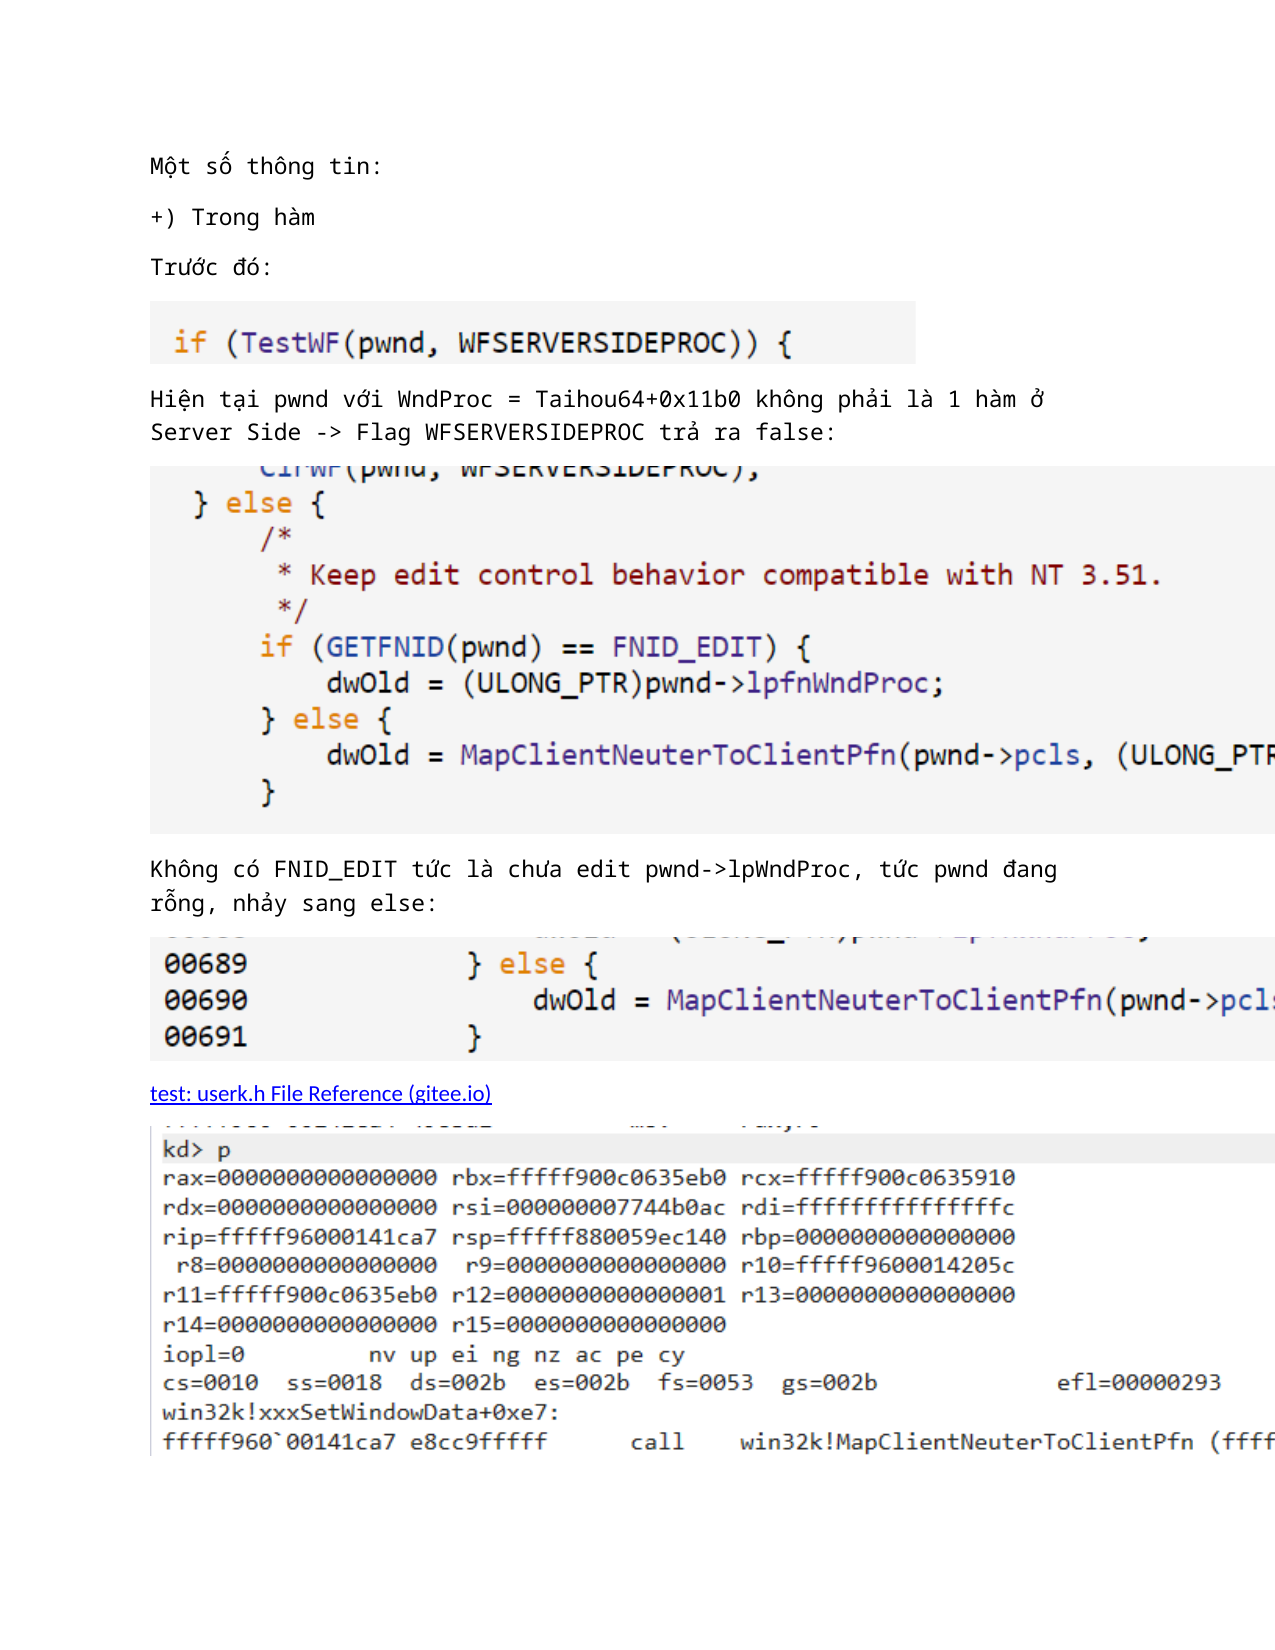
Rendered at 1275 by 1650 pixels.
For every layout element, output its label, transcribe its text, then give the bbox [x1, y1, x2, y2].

picture [150, 937, 1275, 1061]
picture [150, 1126, 1275, 1456]
text Trước đó: [150, 251, 1125, 282]
picture [150, 301, 916, 364]
text Một số thông tin: [150, 150, 1125, 181]
text Hiện tại pwnd với WndProc = Taihou64+0x11b0 không phải là 1 hàm ở Server Side -> Flag WFSERVERSIDEPROC trả ra false: [150, 383, 1125, 448]
picture [150, 466, 1275, 834]
text +) Trong hàm [150, 200, 1125, 232]
text test: userk.h File Reference (gitee.io) [150, 1079, 1125, 1107]
text Không có FNID_EDIT tức là chưa edit pwnd->lpWndProc, tức pwnd đang rỗng, nhảy sang else: [150, 853, 1125, 918]
